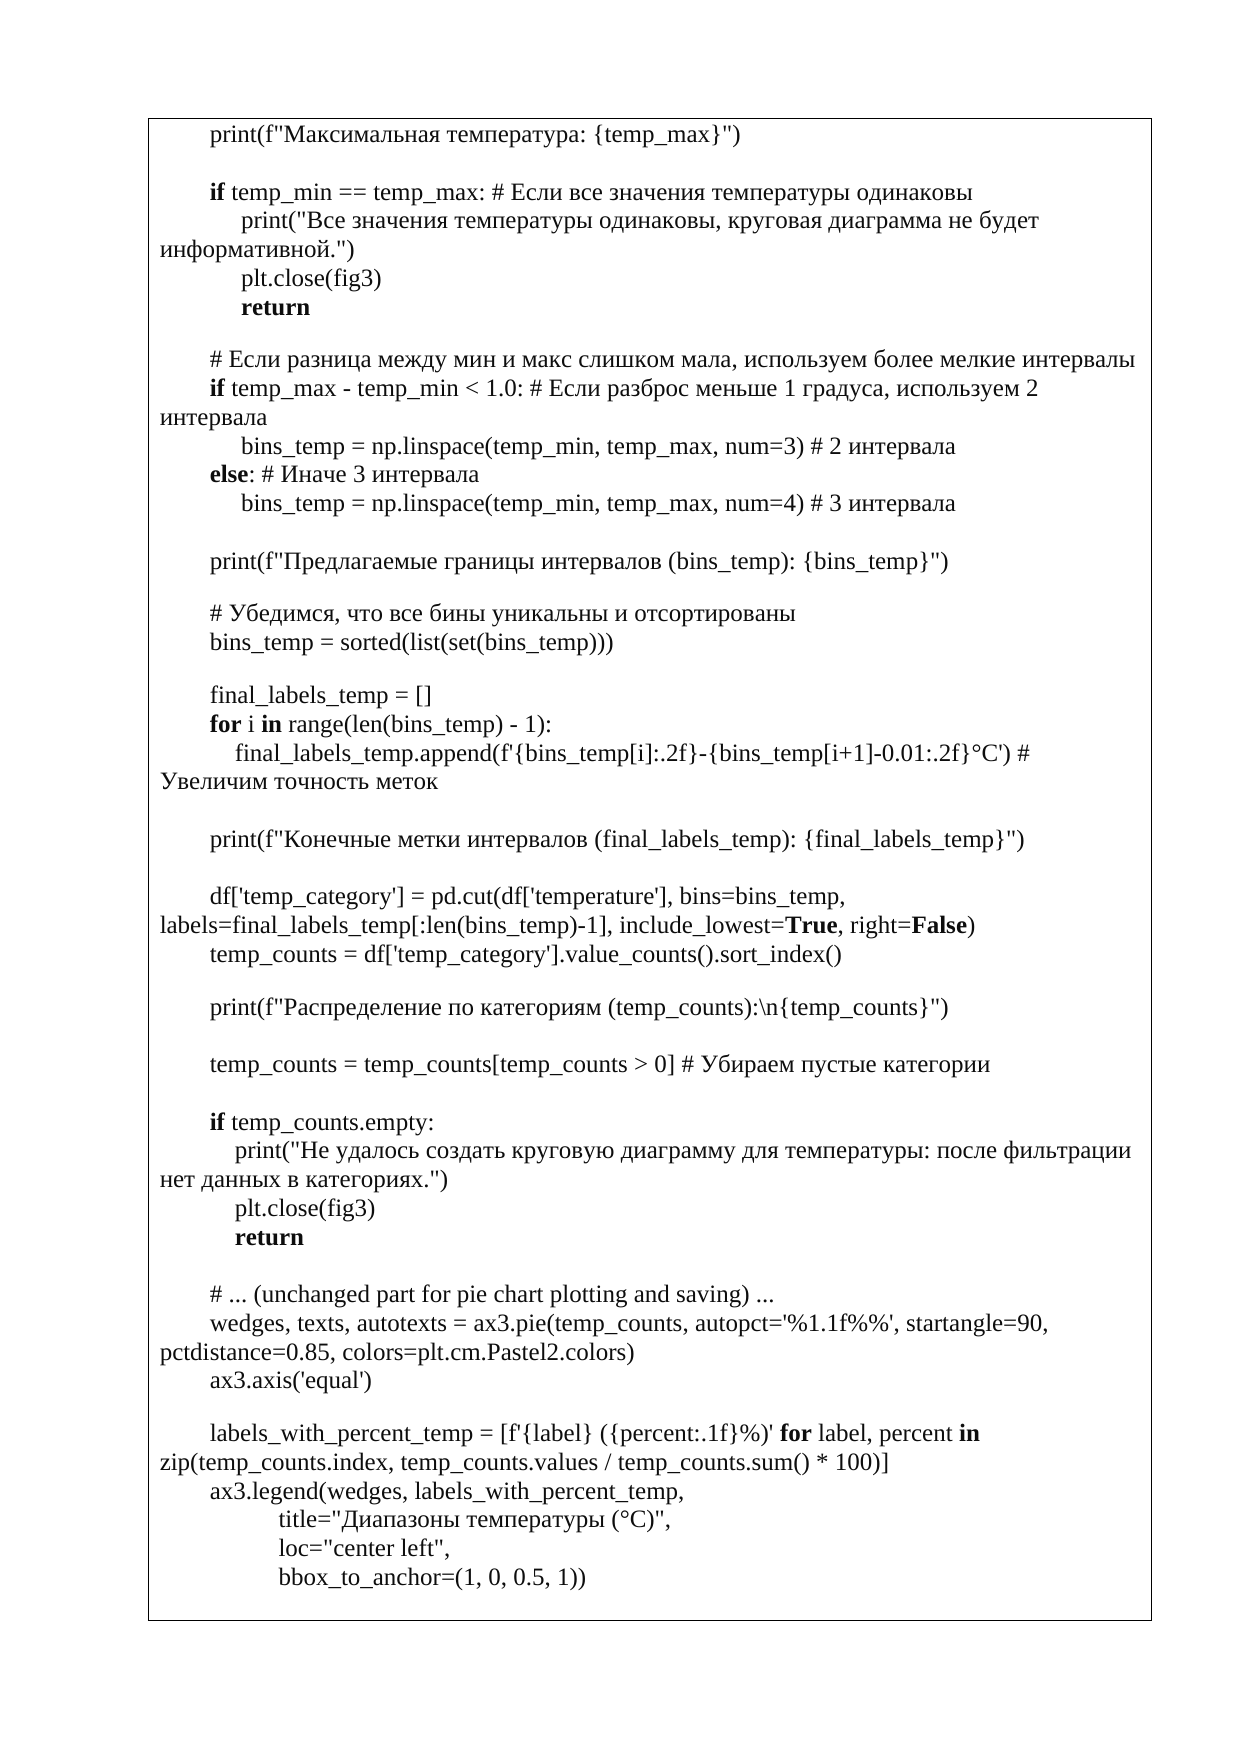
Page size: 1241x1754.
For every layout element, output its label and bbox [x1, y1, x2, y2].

table_header [149, 119, 1151, 1619]
